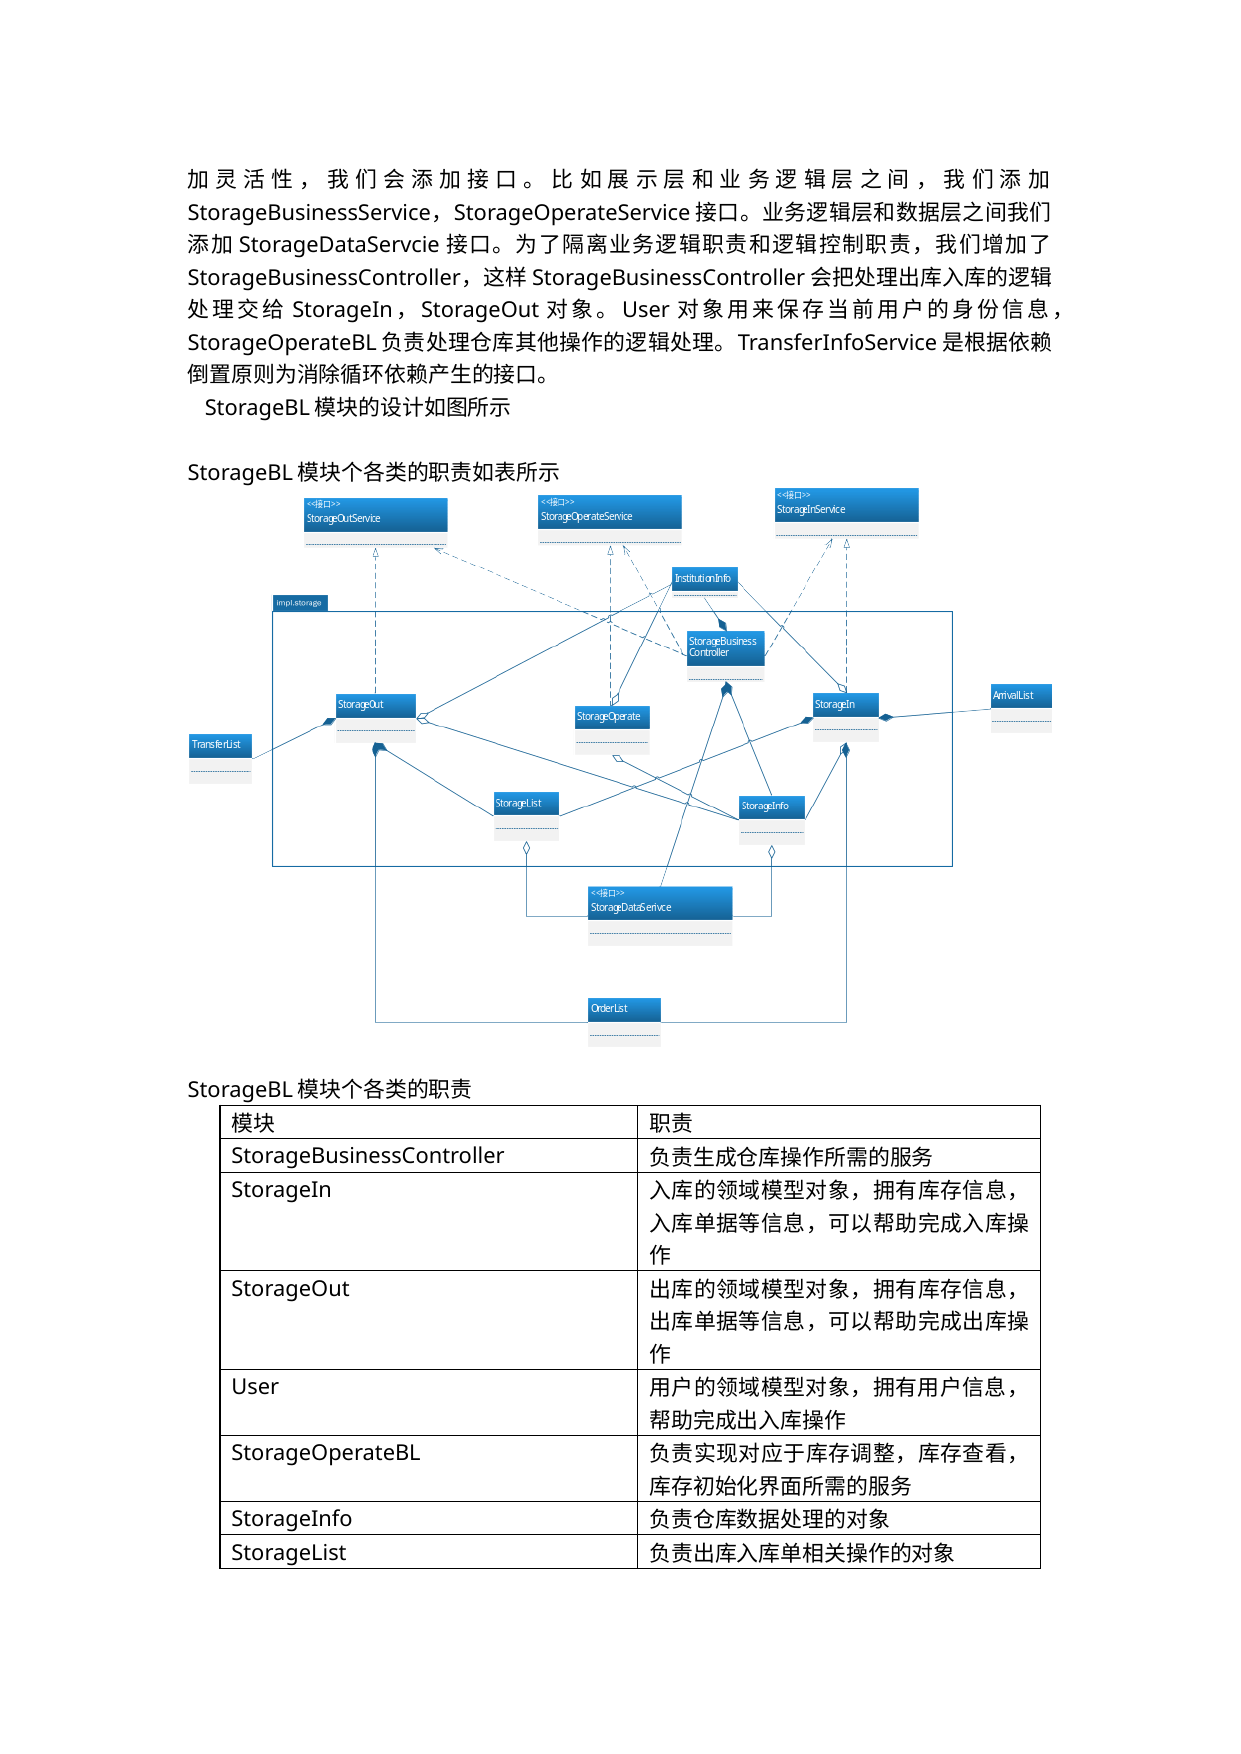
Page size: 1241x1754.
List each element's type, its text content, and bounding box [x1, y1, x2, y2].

table_cell 负责出库入库单相关操作的对象 [638, 1535, 1040, 1568]
table_cell StorageOperateBL [221, 1436, 637, 1501]
table_header 模块 [221, 1106, 637, 1138]
table_cell 出库的领域模型对象，拥有库存信息，出库单据等信息，可以帮助完成出库操作 [638, 1271, 1040, 1369]
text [187, 162, 1053, 389]
table_cell User [221, 1370, 637, 1435]
text StorageBL模块个各类的职责如表所示 [187, 454, 1053, 487]
table_cell 用户的领域模型对象，拥有用户信息，帮助完成出入库操作 [638, 1370, 1040, 1435]
table_cell 负责实现对应于库存调整，库存查看，库存初始化界面所需的服务 [638, 1436, 1040, 1501]
table_header 职责 [638, 1106, 1040, 1138]
table_cell 负责仓库数据处理的对象 [638, 1502, 1040, 1534]
table_cell 入库的领域模型对象，拥有库存信息，入库单据等信息，可以帮助完成入库操作 [638, 1173, 1040, 1270]
table_cell StorageOut [221, 1271, 637, 1369]
text StorageBL模块个各类的职责 [187, 1072, 1053, 1104]
table_cell StorageBusinessController [221, 1139, 637, 1172]
table_cell 负责生成仓库操作所需的服务 [638, 1139, 1040, 1172]
table_cell StorageIn [221, 1173, 637, 1270]
text StorageBL模块的设计如图所示 [187, 389, 1053, 422]
table_cell StorageInfo [221, 1502, 637, 1534]
table_cell StorageList [221, 1535, 637, 1568]
